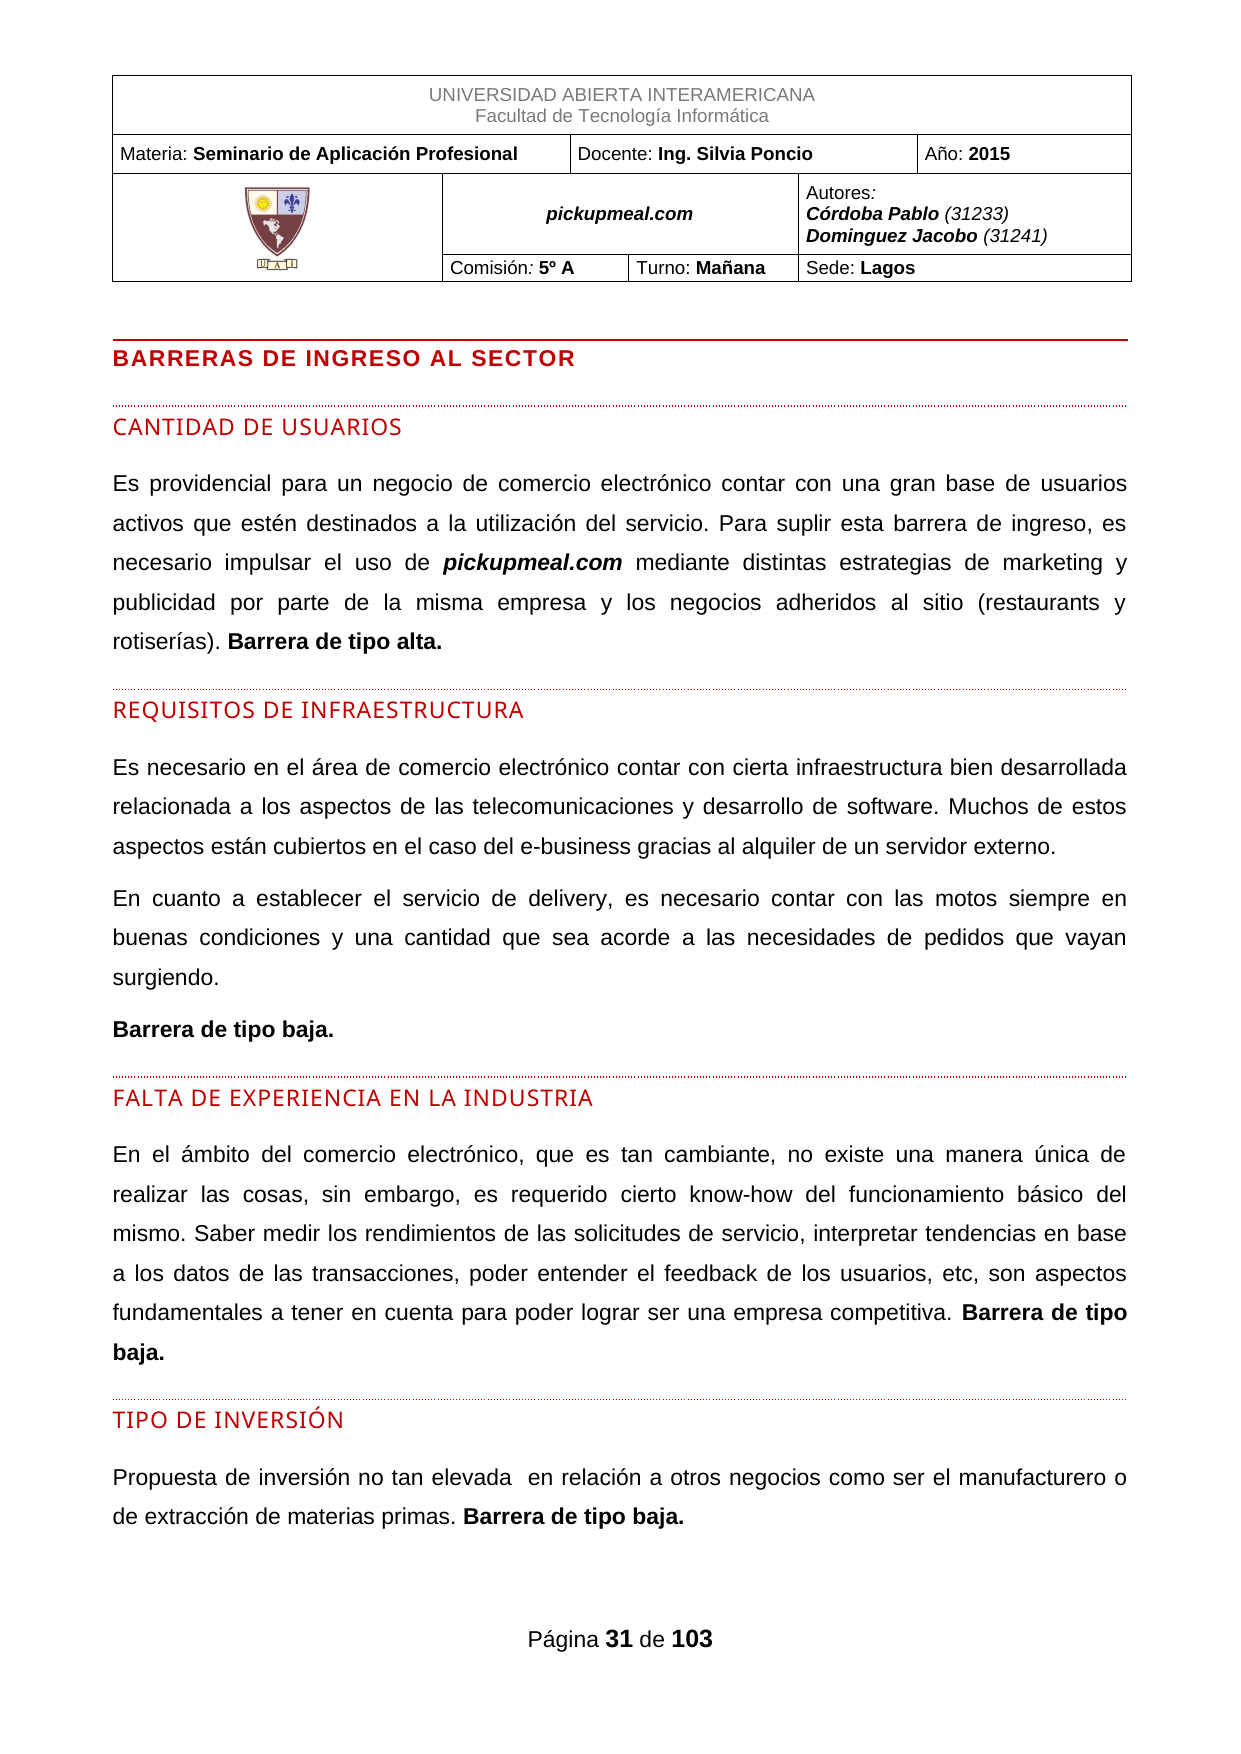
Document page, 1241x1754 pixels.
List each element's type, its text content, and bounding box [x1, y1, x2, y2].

subtitle Requisitos de infraestructura [112, 689, 1128, 726]
subtitle Barreras de ingreso al sector [112, 340, 1128, 371]
subtitle cantidad de usuarios [112, 405, 1128, 442]
text En el ámbito del comercio electrónico, que es tan cambiante, no existe una manera única de realizar las cosas, sin embargo, es requerido cierto know-how del funcionamiento básico del mismo. Saber medir los rendimientos de las solicitudes de servicio, interpretar tendencias en base a los datos de las transacciones, poder entender el feedback de los usuarios, etc, son aspectos fundamentales a tener en cuenta para poder lograr ser una empresa competitiva. Barrera de tipo baja. [112, 1141, 1128, 1365]
text En cuanto a establecer el servicio de delivery, es necesario contar con las motos siempre en buenas condiciones y una cantidad que sea acorde a las necesidades de pedidos que vayan surgiendo. [112, 885, 1128, 990]
text Propuesta de inversión no tan elevada en relación a otros negocios como ser el manufacturero o de extracción de materias primas. Barrera de tipo baja. [112, 1464, 1128, 1530]
text Es providencial para un negocio de comercio electrónico contar con una gran base de usuarios activos que estén destinados a la utilización del servicio. Para suplir esta barrera de ingreso, es necesario impulsar el uso de pickupmeal.com mediante distintas estrategias de marketing y publicidad por parte de la misma empresa y los negocios adheridos al sitio (restaurants y rotiserías). Barrera de tipo alta. [112, 470, 1128, 655]
text Es necesario en el área de comercio electrónico contar con cierta infraestructura bien desarrollada relacionada a los aspectos de las telecomunicaciones y desarrollo de software. Muchos de estos aspectos están cubiertos en el caso del e-business gracias al alquiler de un servidor externo. [112, 754, 1128, 859]
subtitle Tipo de inversión [112, 1399, 1128, 1436]
picture [230, 182, 325, 273]
text Barrera de tipo baja. [112, 1016, 1128, 1042]
subtitle Falta de experiencia en la industria [112, 1076, 1128, 1113]
